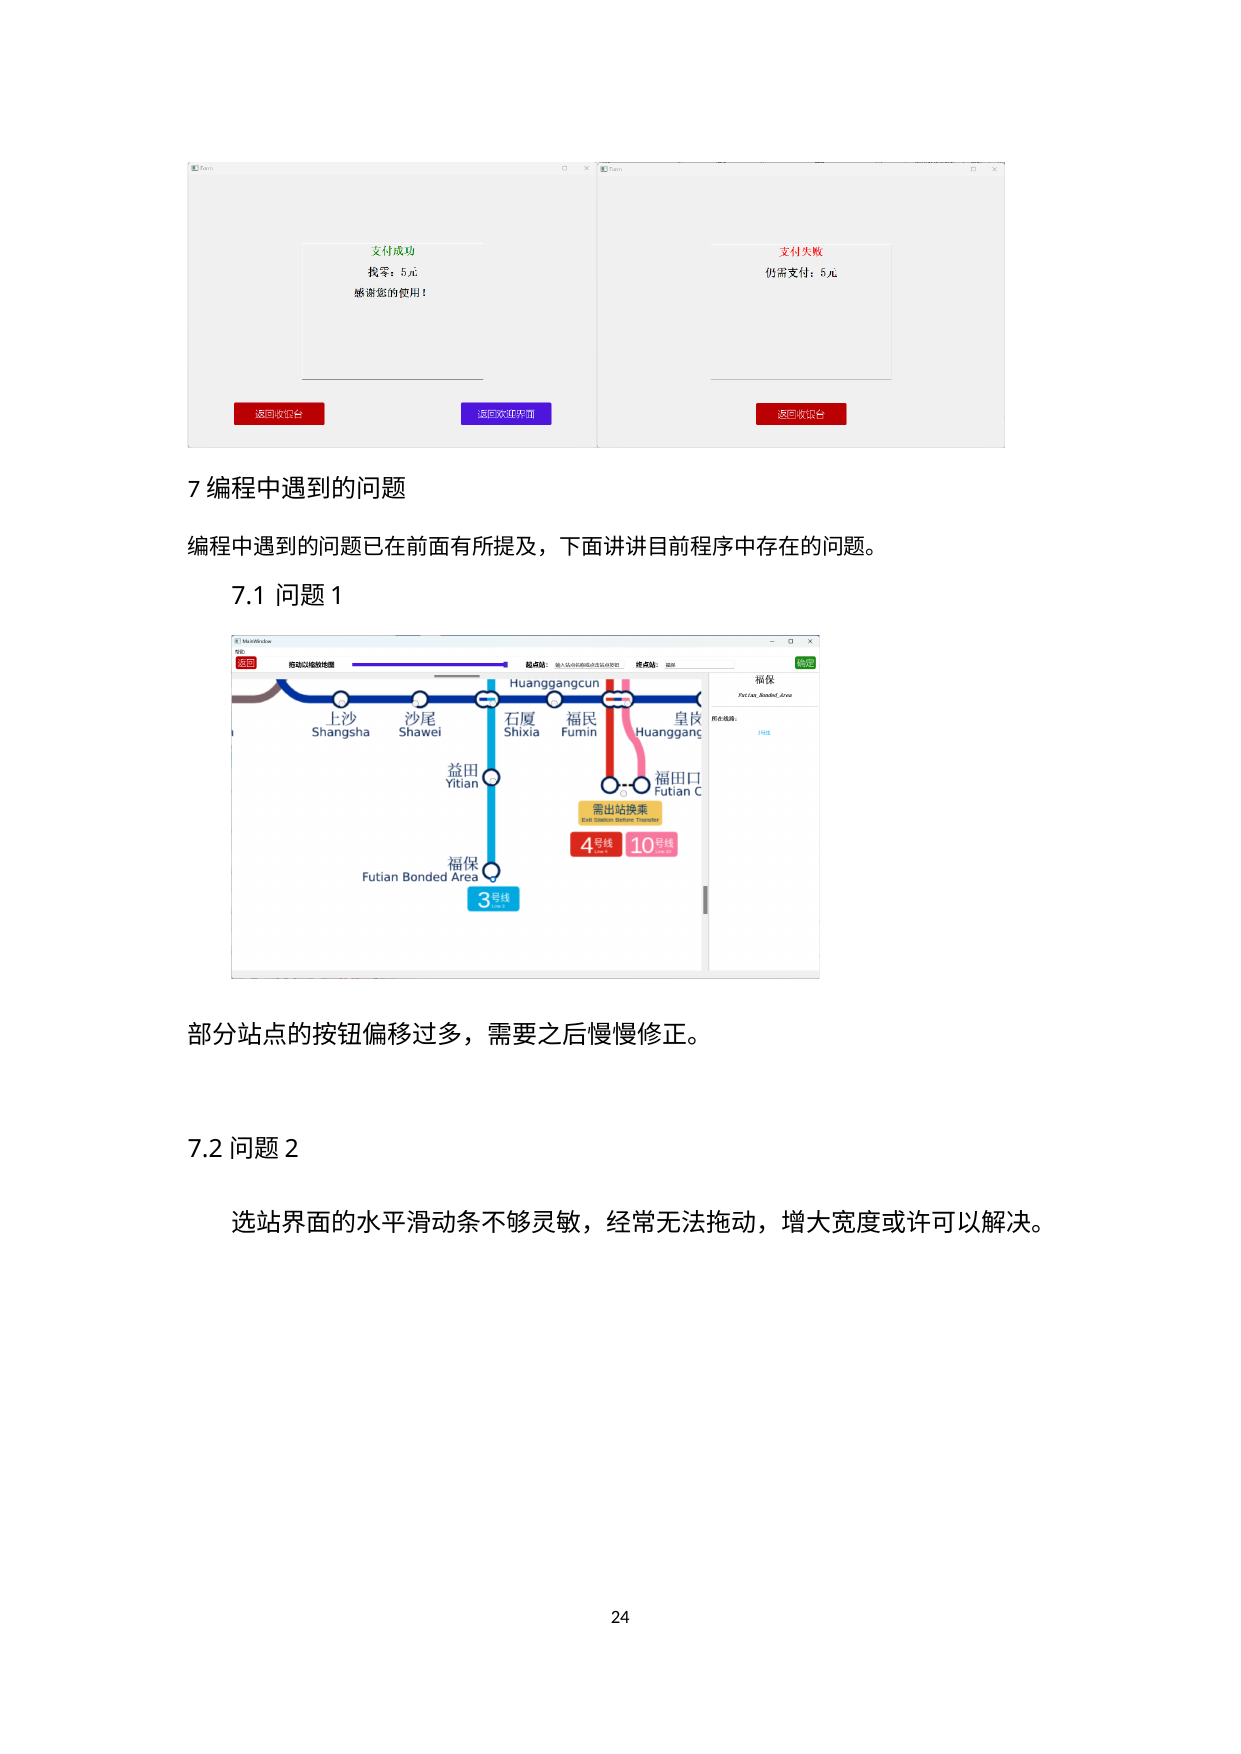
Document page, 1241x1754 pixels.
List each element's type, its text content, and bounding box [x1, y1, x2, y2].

subtitle 7 编程中遇到的问题 [187, 454, 1053, 519]
subtitle 问题1 [231, 561, 1053, 626]
picture [187, 162, 1005, 448]
text 部分站点的按钮偏移过多，需要之后慢慢修正。 [187, 1000, 1053, 1065]
subtitle 7.2 问题2 [187, 1114, 1053, 1179]
picture [231, 635, 820, 979]
text 选站界面的水平滑动条不够灵敏，经常无法拖动，增大宽度或许可以解决。 [187, 1188, 1053, 1253]
text 编程中遇到的问题已在前面有所提及，下面讲讲目前程序中存在的问题。 [187, 528, 1053, 561]
